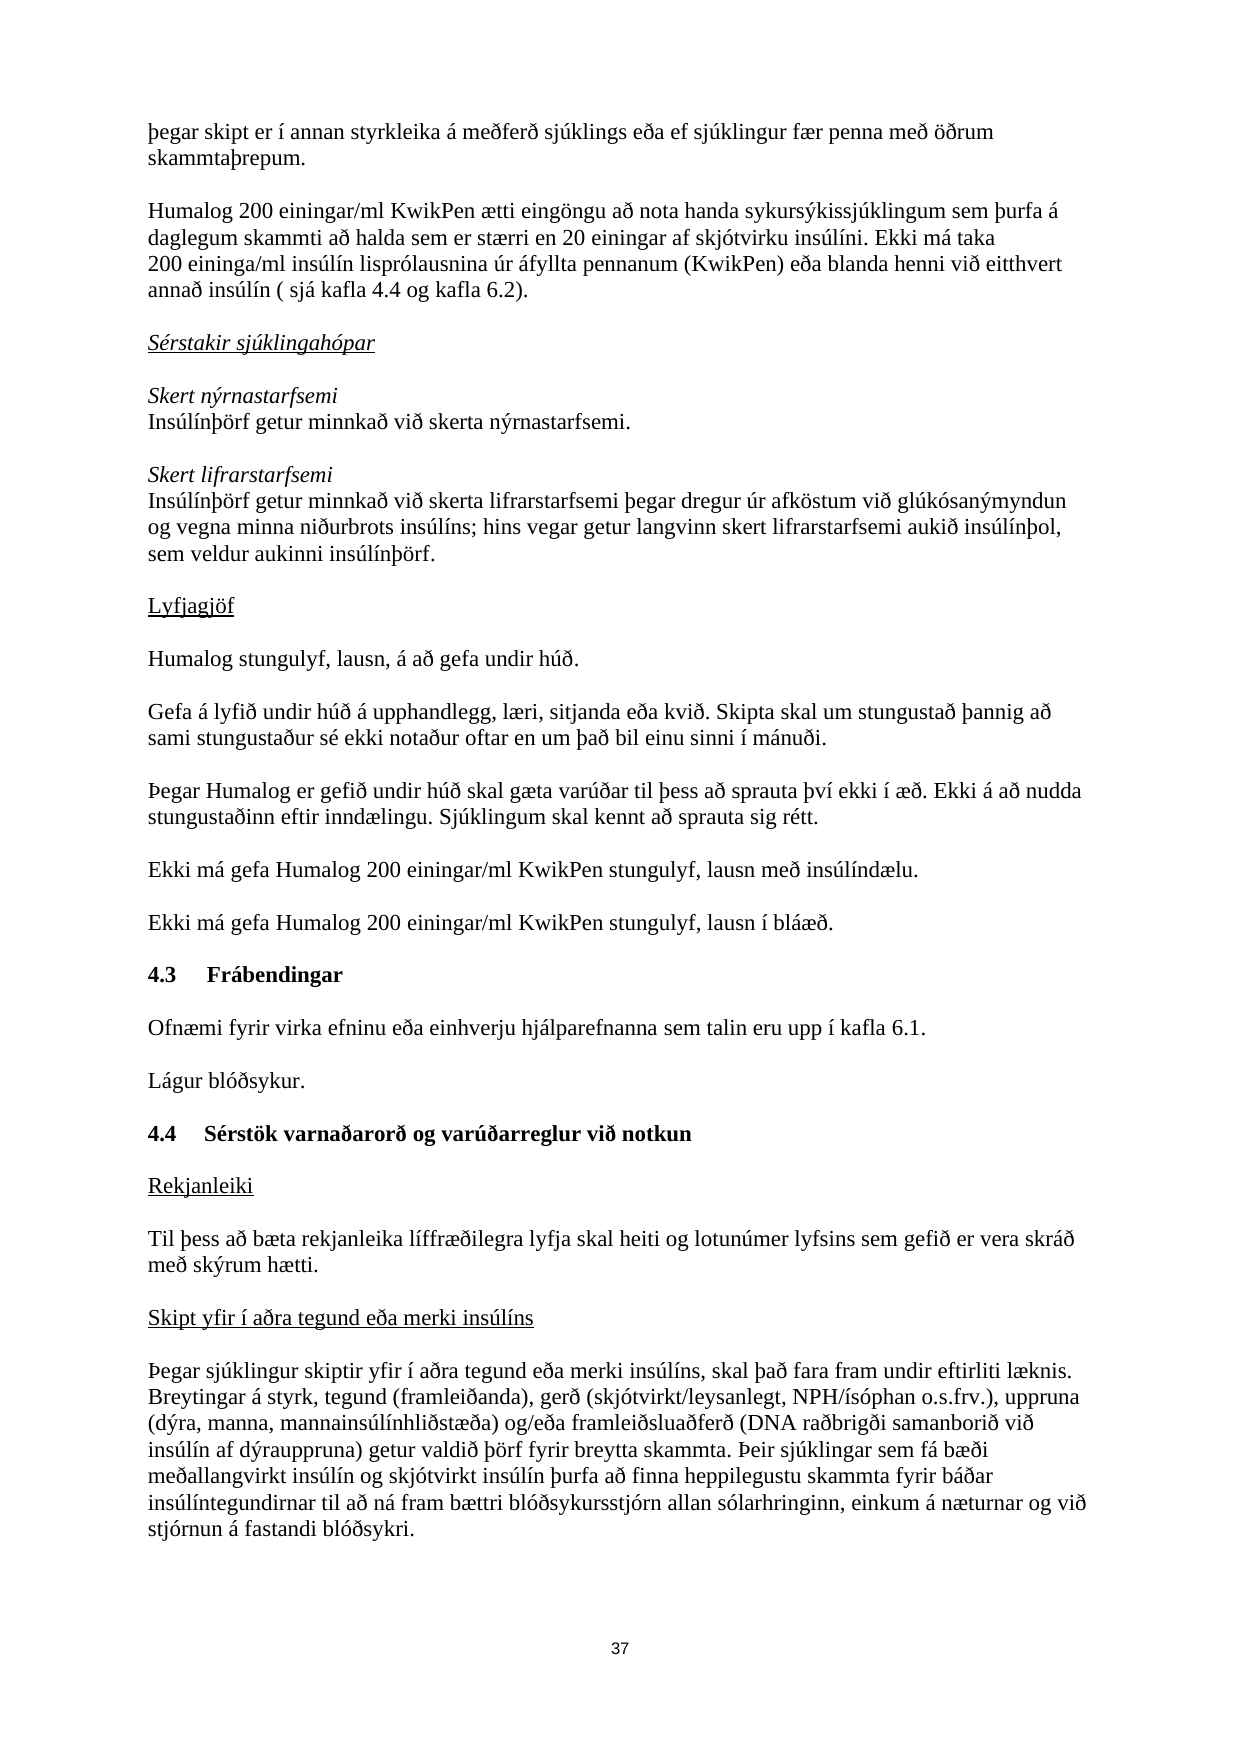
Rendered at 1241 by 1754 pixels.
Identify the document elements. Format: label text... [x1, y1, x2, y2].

text Ofnæmi fyrir virka efninu eða einhverju hjálparefnanna sem talin eru upp í kafla 6.1. [148, 1014, 1093, 1041]
text Þegar sjúklingur skiptir yfir í aðra tegund eða merki insúlíns, skal það fara fram undir eftirliti læknis. Breytingar á styrk, tegund (framleiðanda), gerð (skjótvirkt/leysanlegt, NPH/ísóphan o.s.frv.), uppruna (dýra, manna, mannainsúlínhliðstæða) og/eða framleiðsluaðferð (DNA raðbrigði samanborið við insúlín af dýrauppruna) getur valdið þörf fyrir breytta skammta. Þeir sjúklingar sem fá bæði meðallangvirkt insúlín og skjótvirkt insúlín þurfa að finna heppilegustu skammta fyrir báðar insúlíntegundirnar til að ná fram bættri blóðsykursstjórn allan sólarhringinn, einkum á næturnar og við stjórnun á fastandi blóðsykri. [148, 1357, 1093, 1541]
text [148, 118, 1093, 171]
text Ekki má gefa Humalog 200 einingar/ml KwikPen stungulyf, lausn í bláæð. [148, 909, 1097, 935]
text Ekki má gefa Humalog 200 einingar/ml KwikPen stungulyf, lausn með insúlíndælu. [148, 856, 1093, 882]
text Rekjanleiki [148, 1172, 1093, 1199]
text Humalog stungulyf, lausn, á að gefa undir húð. [148, 645, 1093, 672]
text 4.4 Sérstök varnaðarorð og varúðarreglur við notkun [148, 1119, 1093, 1146]
text Skert lifrarstarfsemi [148, 461, 1093, 487]
text Skipt yfir í aðra tegund eða merki insúlíns [148, 1304, 1093, 1330]
text Skert nýrnastarfsemi [148, 382, 1093, 408]
text Insúlínþörf getur minnkað við skerta nýrnastarfsemi. [148, 408, 1093, 434]
text Insúlínþörf getur minnkað við skerta lifrarstarfsemi þegar dregur úr afköstum við glúkósanýmyndun og vegna minna niðurbrots insúlíns; hins vegar getur langvinn skert lifrarstarfsemi aukið insúlínþol, sem veldur aukinni insúlínþörf. [148, 487, 1093, 566]
text Þegar Humalog er gefið undir húð skal gæta varúðar til þess að sprauta því ekki í æð. Ekki á að nudda stungustaðinn eftir inndælingu. Sjúklingum skal kennt að sprauta sig rétt. [148, 777, 1093, 830]
text Lyfjagjöf [148, 592, 1093, 619]
text Lágur blóðsykur. [148, 1067, 1093, 1093]
text Gefa á lyfið undir húð á upphandlegg, læri, sitjanda eða kvið. Skipta skal um stungustað þannig að sami stungustaður sé ekki notaður oftar en um það bil einu sinni í mánuði. [148, 698, 1093, 751]
text Sérstakir sjúklingahópar [148, 329, 1093, 355]
text Til þess að bæta rekjanleika líffræðilegra lyfja skal heiti og lotunúmer lyfsins sem gefið er vera skráð með skýrum hætti. [148, 1225, 1093, 1278]
text 4.3 Frábendingar [148, 961, 1093, 988]
text Humalog 200 einingar/ml KwikPen ætti eingöngu að nota handa sykursýkissjúklingum sem þurfa á daglegum skammti að halda sem er stærri en 20 einingar af skjótvirku insúlíni. Ekki má taka 200 eininga/ml insúlín lisprólausnina úr áfyllta pennanum (KwikPen) eða blanda henni við eitthvert annað insúlín ( sjá kafla 4.4 og kafla 6.2). [148, 197, 1093, 303]
